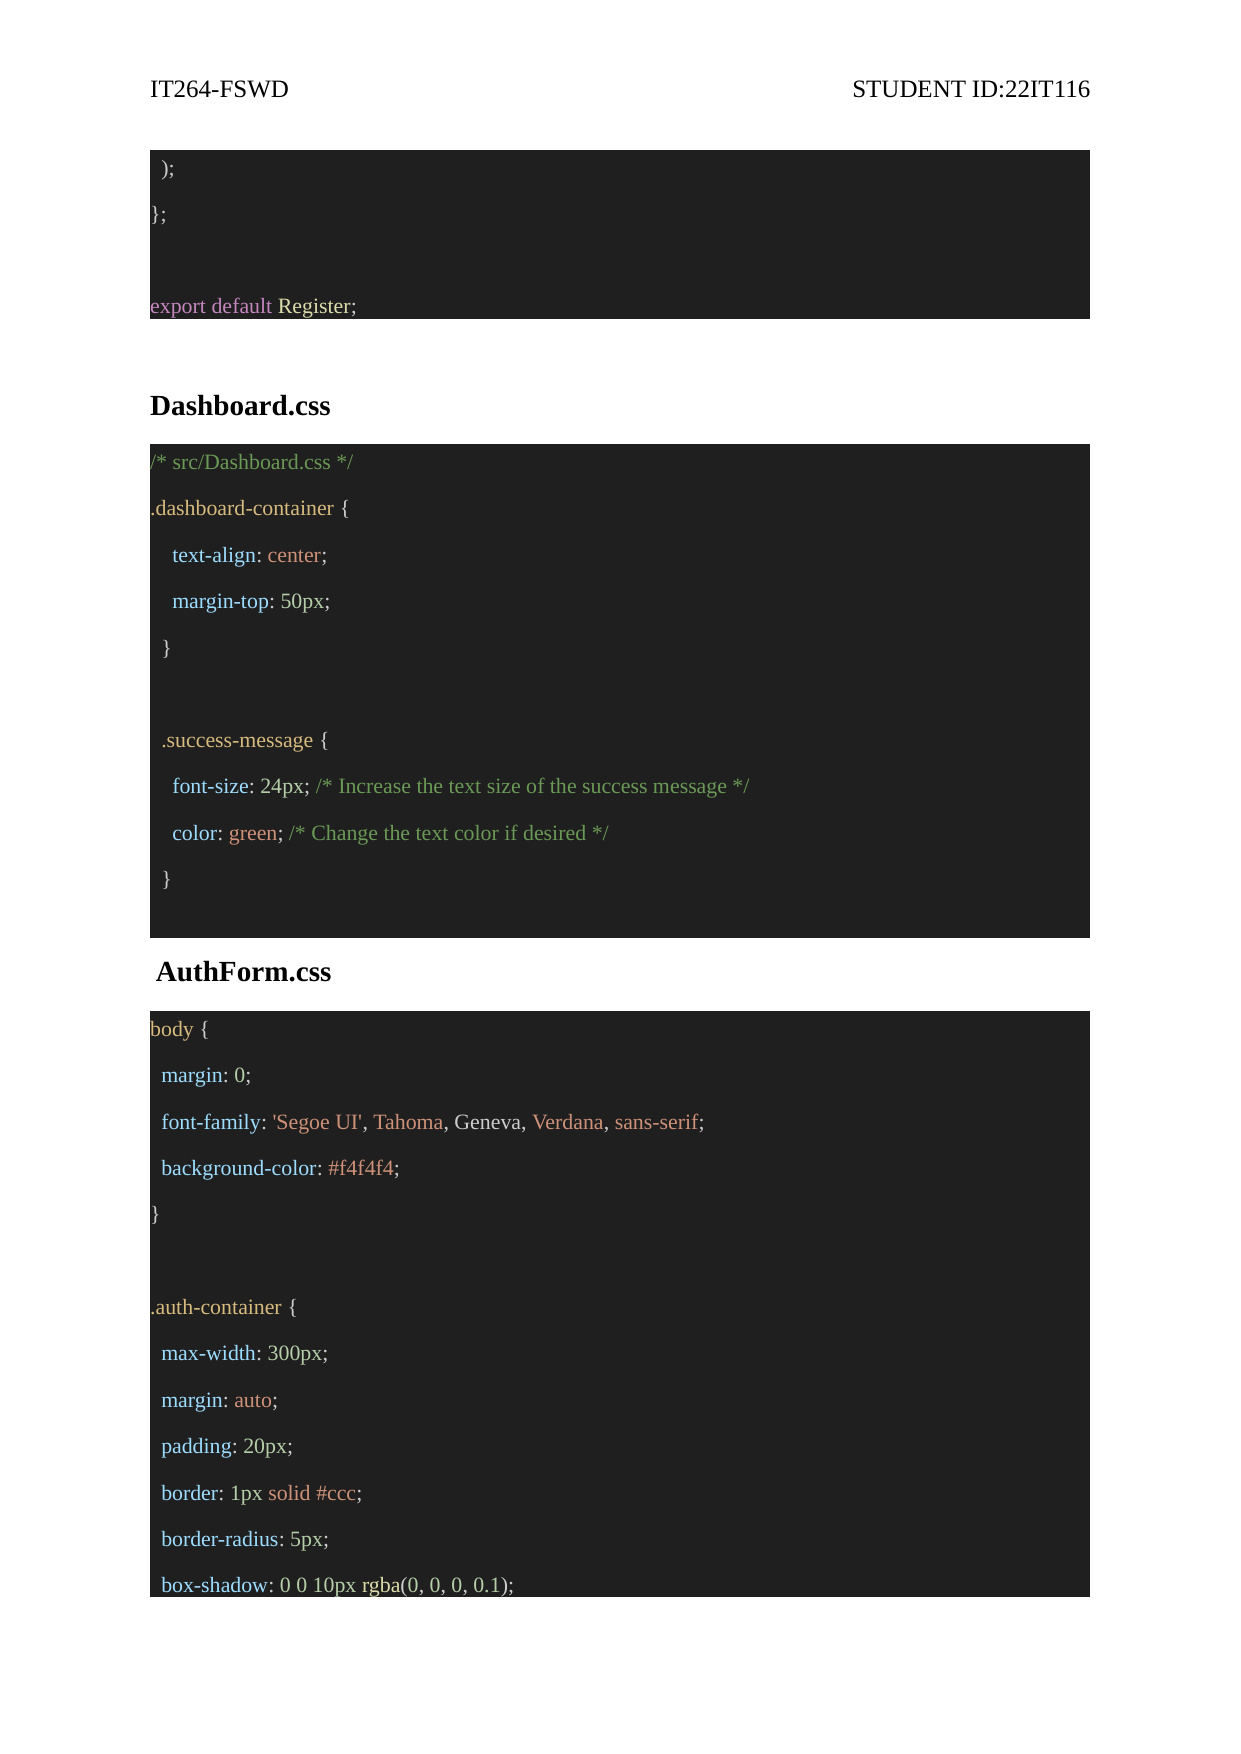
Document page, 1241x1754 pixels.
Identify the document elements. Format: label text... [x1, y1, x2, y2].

text .success-message { [150, 723, 1090, 752]
text export default Register; [150, 289, 1090, 319]
text border: 1px solid #ccc; [150, 1475, 1090, 1505]
text text-align: center; [150, 537, 1090, 567]
text AuthForm.css [150, 954, 1090, 988]
text } [150, 862, 1090, 891]
text /* src/Dashboard.css */ [150, 444, 1090, 474]
text margin: auto; [150, 1382, 1090, 1412]
text font-size: 24px; /* Increase the text size of the success message */ [150, 769, 1090, 799]
text } [150, 1197, 1090, 1227]
text .auth-container { [150, 1289, 1090, 1319]
text box-shadow: 0 0 10px rgba(0, 0, 0, 0.1); [150, 1568, 1090, 1597]
text max-width: 300px; [150, 1336, 1090, 1366]
text }; [150, 196, 1090, 226]
text margin: 0; [150, 1058, 1090, 1087]
text .dashboard-container { [150, 491, 1090, 521]
text } [150, 630, 1090, 660]
text body { [150, 1011, 1090, 1041]
text color: green; /* Change the text color if desired */ [150, 815, 1090, 845]
text border-radius: 5px; [150, 1521, 1090, 1551]
text padding: 20px; [150, 1429, 1090, 1458]
text Dashboard.css [150, 388, 1090, 421]
text ); [150, 150, 1090, 180]
text font-family: 'Segoe UI', Tahoma, Geneva, Verdana, sans-serif; [150, 1104, 1090, 1134]
text background-color: #f4f4f4; [150, 1151, 1090, 1180]
text margin-top: 50px; [150, 584, 1090, 613]
